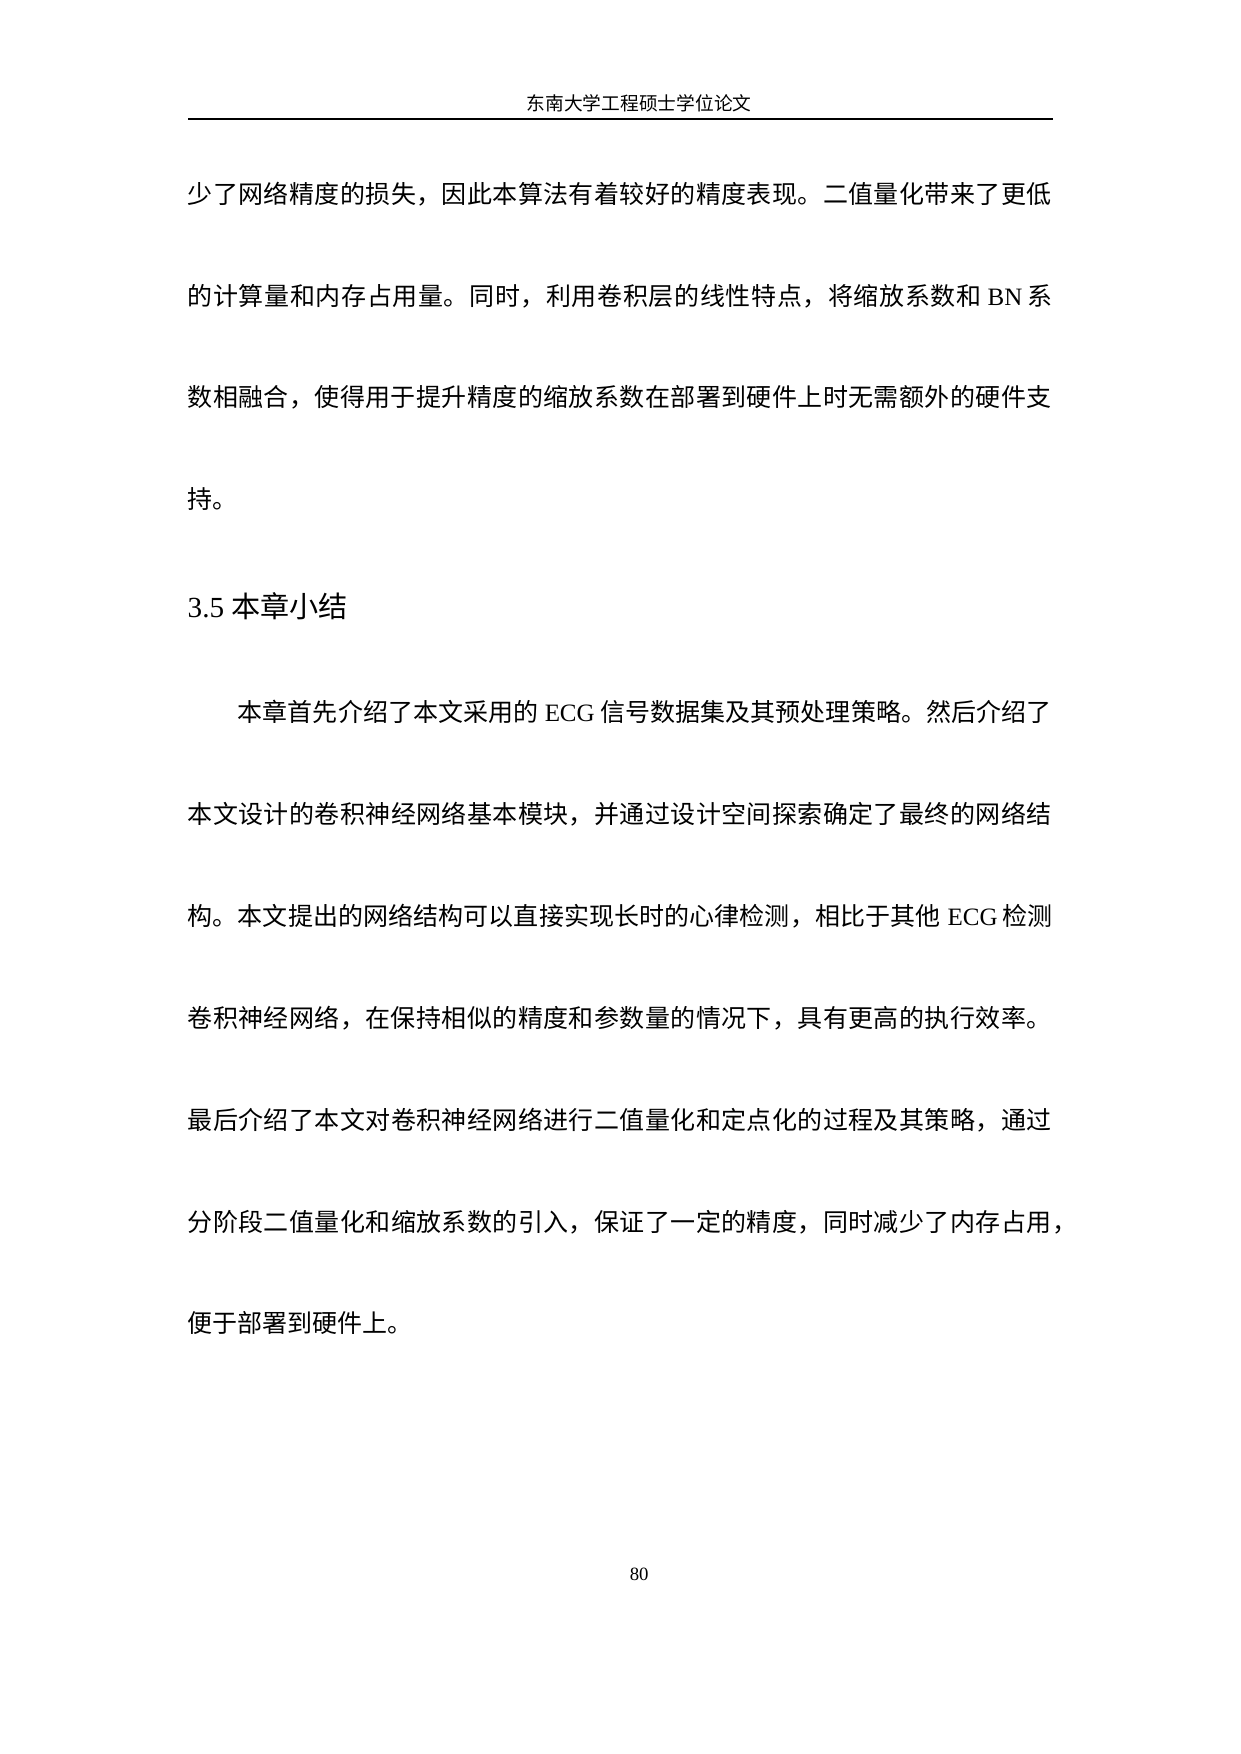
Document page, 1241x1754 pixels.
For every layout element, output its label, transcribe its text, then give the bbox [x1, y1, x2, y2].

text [187, 158, 1053, 532]
text 3.5 本章小结 [187, 571, 1053, 639]
text 本章首先介绍了本文采用的ECG信号数据集及其预处理策略。然后介绍了本文设计的卷积神经网络基本模块，并通过设计空间探索确定了最终的网络结构。本文提出的网络结构可以直接实现长时的心律检测，相比于其他ECG检测卷积神经网络，在保持相似的精度和参数量的情况下，具有更高的执行效率。最后介绍了本文对卷积神经网络进行二值量化和定点化的过程及其策略，通过分阶段二值量化和缩放系数的引入，保证了一定的精度，同时减少了内存占用，便于部署到硬件上。 [187, 677, 1053, 1356]
